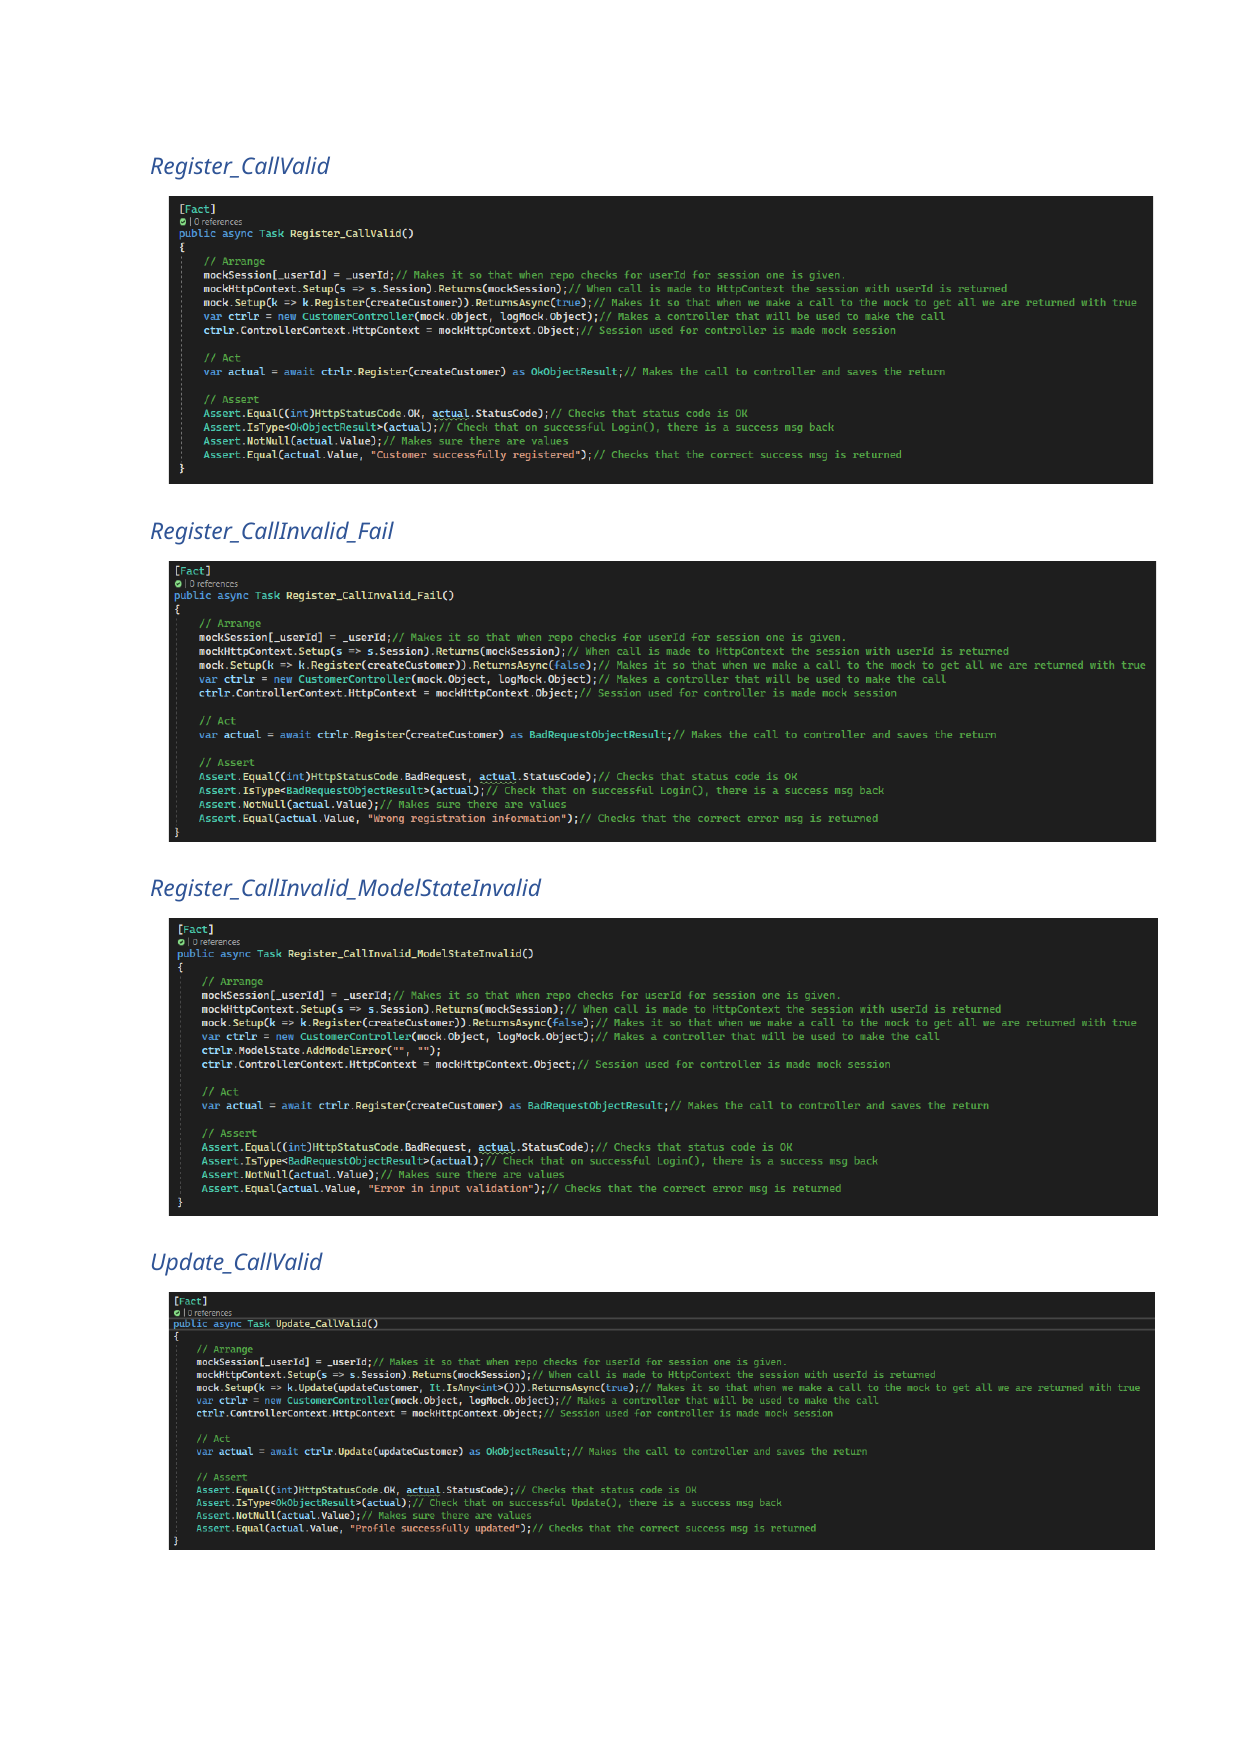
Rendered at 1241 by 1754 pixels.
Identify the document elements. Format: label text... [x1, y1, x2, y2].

subtitle Update_CallValid [150, 1246, 1090, 1277]
subtitle Register_CallInvalid_ModelStateInvalid [150, 872, 1090, 903]
subtitle Register_CallInvalid_Fail [150, 514, 1090, 546]
subtitle Register_CallValid [150, 150, 1090, 181]
